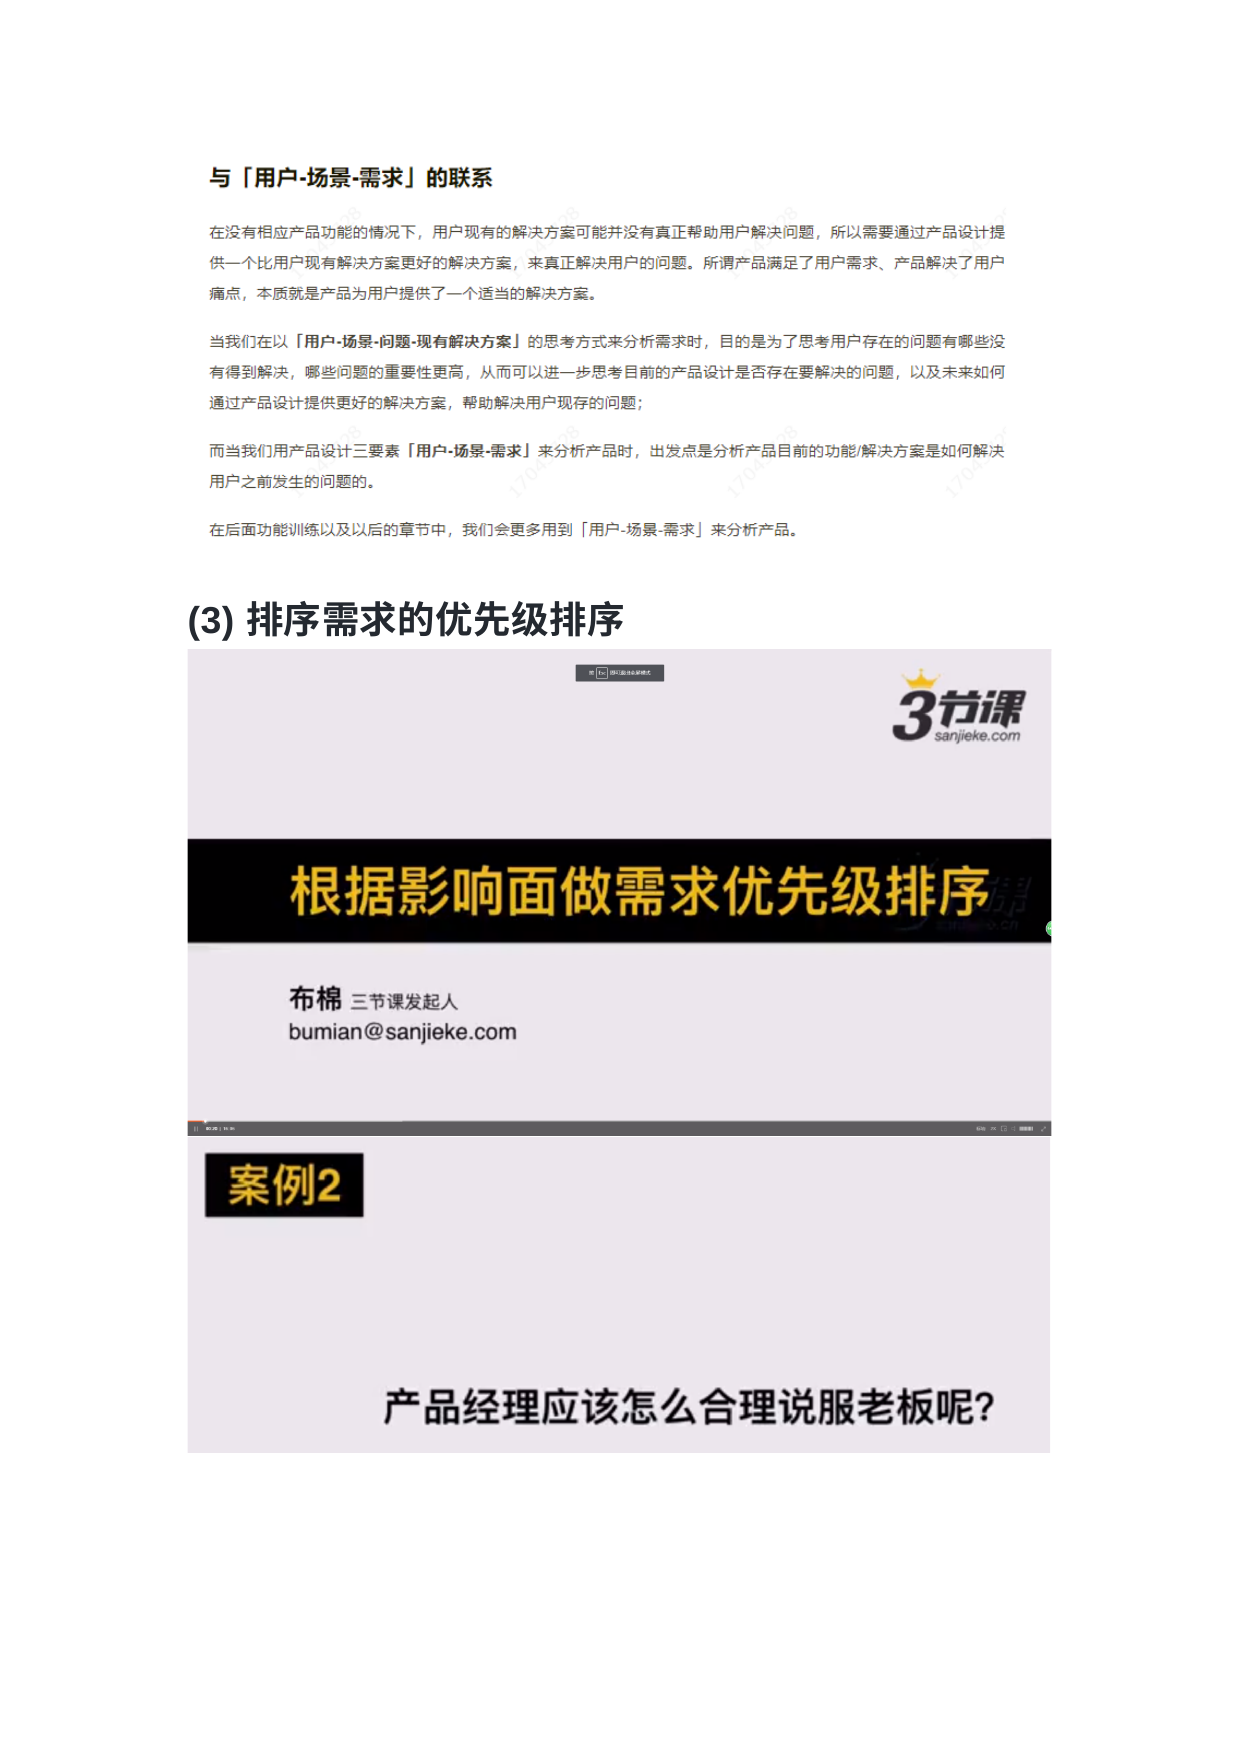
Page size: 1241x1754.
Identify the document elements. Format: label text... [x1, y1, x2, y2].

picture [187, 1137, 1051, 1453]
picture [187, 162, 1053, 557]
picture [187, 649, 1052, 1136]
list 排序需求的优先级排序 [187, 584, 1053, 649]
